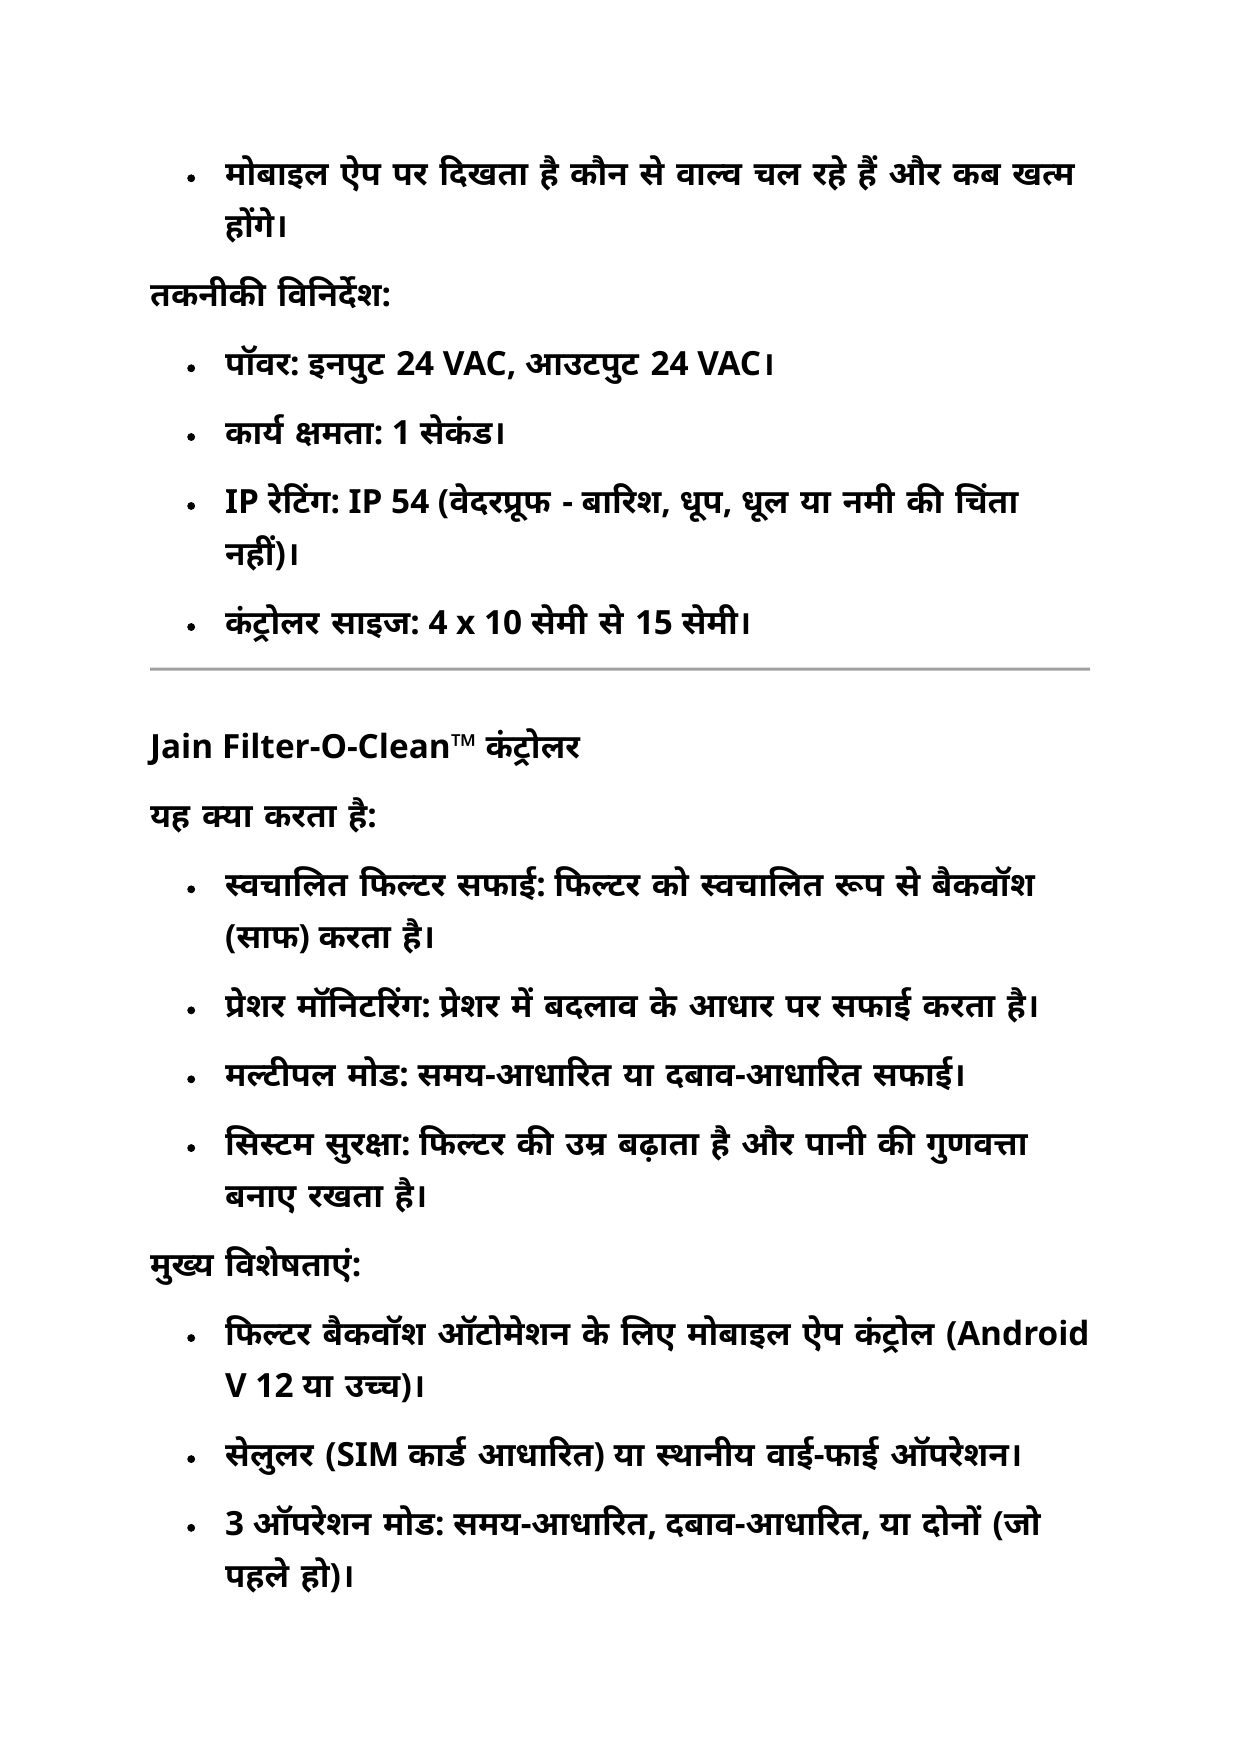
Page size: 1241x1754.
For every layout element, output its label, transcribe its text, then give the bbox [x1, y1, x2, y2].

list सेलुलर (SIM कार्ड आधारित) या स्थानीय वाई-फाई ऑपरेशन। [187, 1431, 1090, 1476]
list कार्य क्षमता: 1 सेकंड। [187, 409, 1090, 454]
list IP रेटिंग: IP 54 (वेदरप्रूफ - बारिश, धूप, धूल या नमी की चिंता नहीं)। [187, 478, 1090, 575]
text मुख्य विशेषताएं: [150, 1241, 1090, 1286]
list पॉवर: इनपुट 24 VAC, आउटपुट 24 VAC। [187, 340, 1090, 385]
list 3 ऑपरेशन मोड: समय-आधारित, दबाव-आधारित, या दोनों (जो पहले हो)। [187, 1499, 1090, 1597]
text यह क्या करता है: [150, 792, 1090, 838]
list सिस्टम सुरक्षा: फिल्टर की उम्र बढ़ाता है और पानी की गुणवत्ता बनाए रखता है। [187, 1120, 1090, 1217]
list फिल्टर बैकवॉश ऑटोमेशन के लिए मोबाइल ऐप कंट्रोल (Android V 12 या उच्च)। [187, 1310, 1090, 1407]
list कंट्रोलर साइज: 4 x 10 सेमी से 15 सेमी। [187, 599, 1090, 644]
list मोबाइल ऐप पर दिखता है कौन से वाल्व चल रहे हैं और कब खत्म होंगे। [187, 150, 1090, 248]
list मल्टीपल मोड: समय-आधारित या दबाव-आधारित सफाई। [187, 1051, 1090, 1096]
list प्रेशर मॉनिटरिंग: प्रेशर में बदलाव के आधार पर सफाई करता है। [187, 982, 1090, 1027]
text Jain Filter-O-Clean™ कंट्रोलर [150, 723, 1090, 769]
list स्वचालित फिल्टर सफाई: फिल्टर को स्वचालित रूप से बैकवॉश (साफ) करता है। [187, 861, 1090, 959]
text तकनीकी विनिर्देश: [150, 271, 1090, 316]
